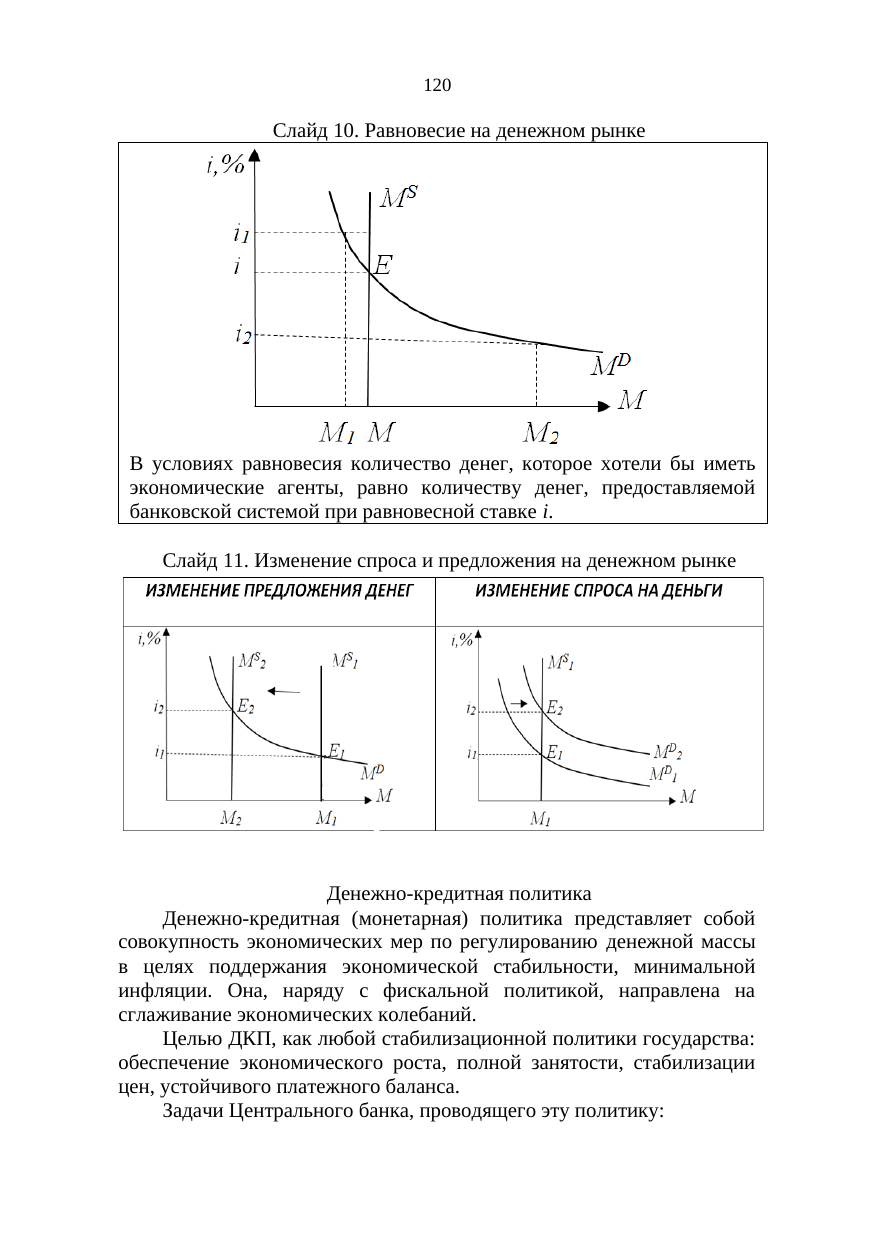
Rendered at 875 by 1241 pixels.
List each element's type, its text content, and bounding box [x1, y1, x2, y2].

picture [118, 572, 767, 834]
picture [189, 143, 697, 451]
text Денежно-кредитная политика [162, 881, 756, 905]
text Денежно-кредитная (монетарная) политика представляет собой совокупность экономических мер по регулированию денежной массы в целях поддержания экономической стабильности, минимальной инфляции. Она, наряду с фискальной политикой, направлена на сглаживание экономических колебаний. [118, 905, 756, 1026]
text Слайд 10. Равновесие на денежном рынке [162, 118, 756, 142]
text Слайд 11. Изменение спроса и предложения на денежном рынке [162, 548, 756, 572]
table_header В условиях равновесия количество денег, которое хотели бы иметь экономические агенты, равно количеству денег, предоставляемой банковской системой при равновесной ставке i. [119, 143, 767, 523]
text Целью ДКП, как любой стабилизационной политики государства: обеспечение экономического роста, полной занятости, стабилизации цен, устойчивого платежного баланса. [118, 1026, 756, 1098]
text Задачи Центрального банка, проводящего эту политику: [118, 1098, 756, 1122]
